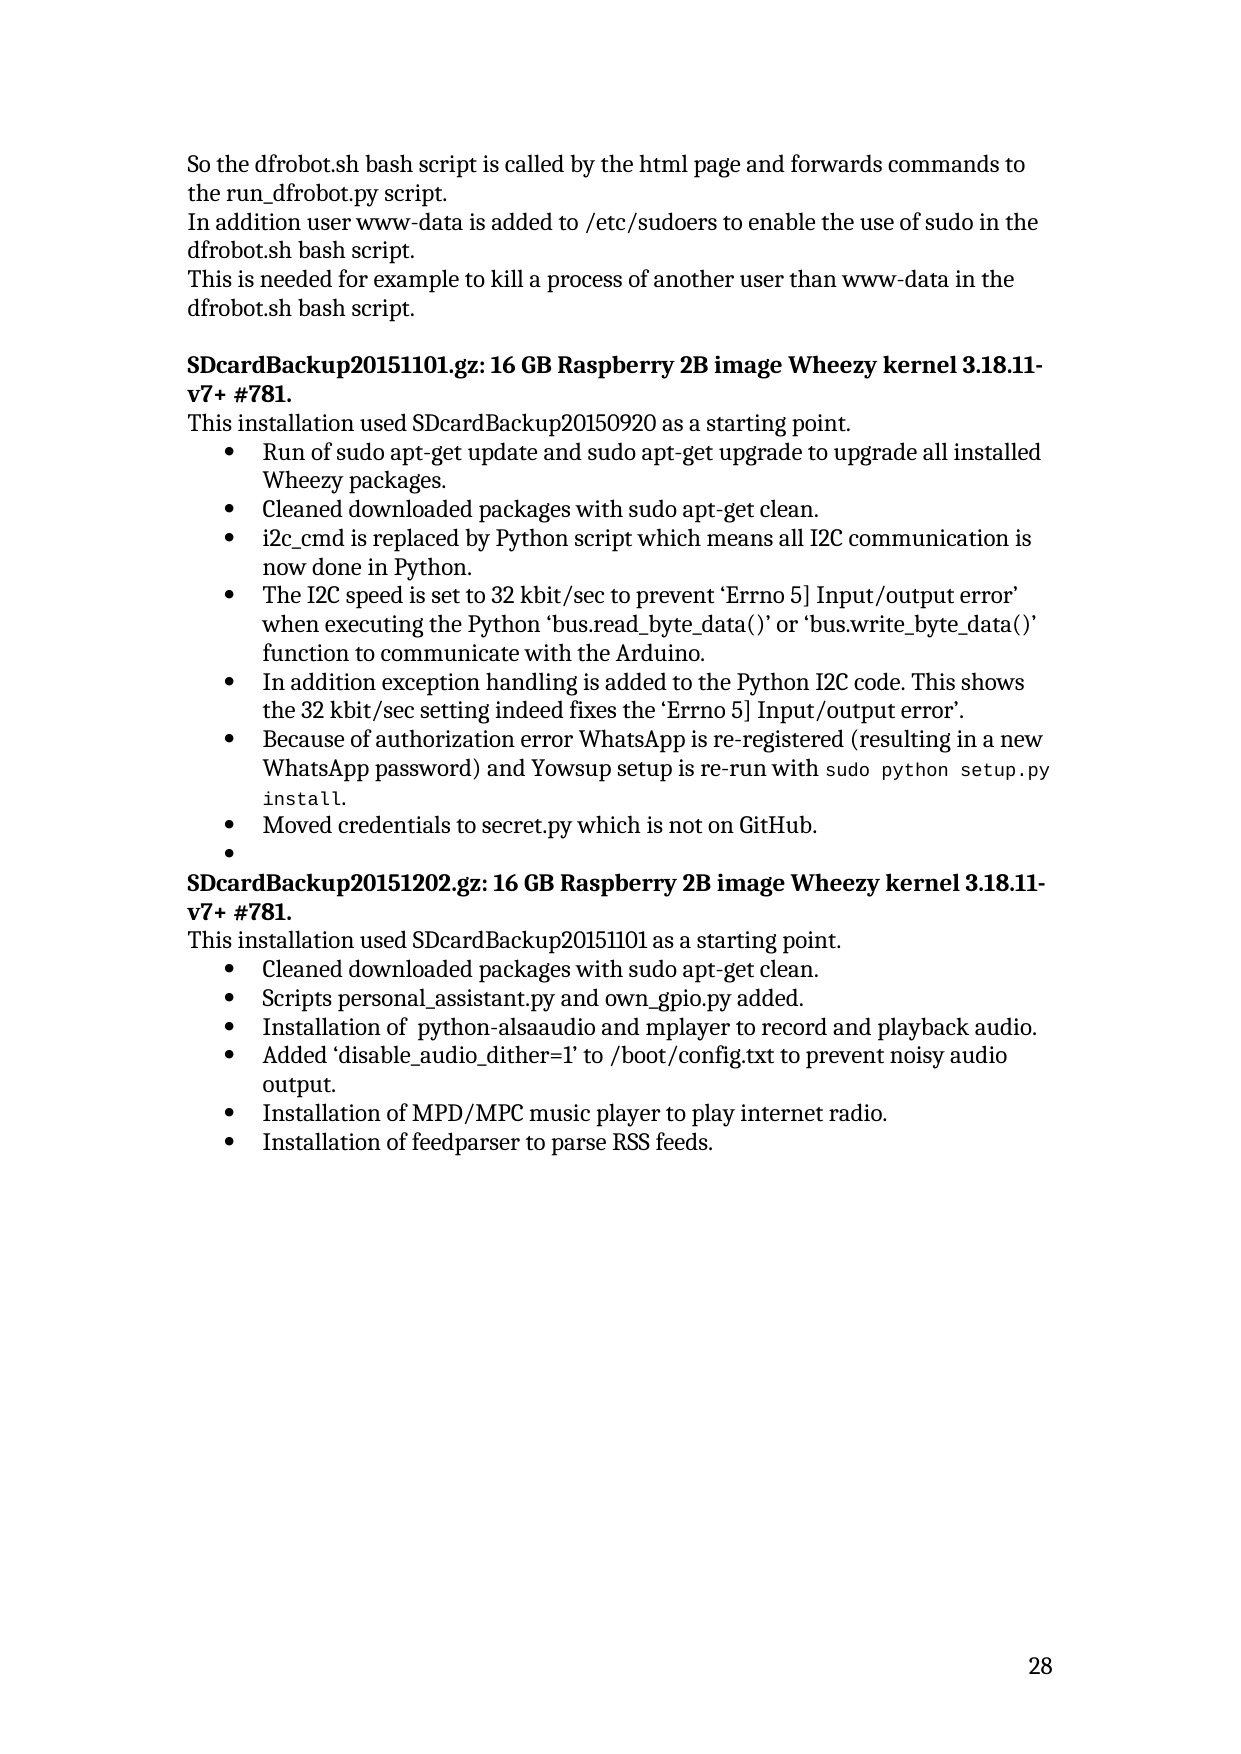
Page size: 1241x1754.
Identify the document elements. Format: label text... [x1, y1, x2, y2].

text In addition user www-data is added to /etc/sudoers to enable the use of sudo in the dfrobot.sh bash script. [187, 207, 1053, 265]
list Scripts personal_assistant.py and own_gpio.py added. [225, 984, 1053, 1012]
list The I2C speed is set to 32 kbit/sec to prevent ‘Errno 5] Input/output error’ when executing the Python ‘bus.read_byte_data()’ or ‘bus.write_byte_data()’ function to communicate with the Arduino. [225, 581, 1053, 667]
list Installation of MPD/MPC music player to play internet radio. [225, 1099, 1053, 1127]
text This installation used SDcardBackup20151101 as a starting point. [187, 926, 1053, 955]
list Cleaned downloaded packages with sudo apt-get clean. [225, 955, 1053, 984]
text This is needed for example to kill a process of another user than www-data in the dfrobot.sh bash script. [187, 265, 1053, 322]
list Because of authorization error WhatsApp is re-registered (resulting in a new WhatsApp password) and Yowsup setup is re-run with sudo python setup.py install. [225, 725, 1053, 811]
list Cleaned downloaded packages with sudo apt-get clean. [225, 495, 1053, 524]
list Installation of python-alsaaudio and mplayer to record and playback audio. [225, 1012, 1053, 1041]
text So the dfrobot.sh bash script is called by the html page and forwards commands to the run_dfrobot.py script. [187, 150, 1053, 207]
list i2c_cmd is replaced by Python script which means all I2C communication is now done in Python. [225, 524, 1053, 581]
list In addition exception handling is added to the Python I2C code. This shows the 32 kbit/sec setting indeed fixes the ‘Errno 5] Input/output error’. [225, 667, 1053, 725]
text SDcardBackup20151101.gz: 16 GB Raspberry 2B image Wheezy kernel 3.18.11-v7+ #781. [187, 351, 1053, 409]
list Installation of feedparser to parse RSS feeds. [225, 1127, 1053, 1156]
list Added ‘disable_audio_dither=1’ to /boot/config.txt to prevent noisy audio output. [225, 1041, 1053, 1099]
list Run of sudo apt-get update and sudo apt-get upgrade to upgrade all installed Wheezy packages. [225, 437, 1053, 495]
text SDcardBackup20151202.gz: 16 GB Raspberry 2B image Wheezy kernel 3.18.11-v7+ #781. [187, 869, 1053, 926]
list Moved credentials to secret.py which is not on GitHub. [225, 811, 1053, 840]
text This installation used SDcardBackup20150920 as a starting point. [187, 409, 1053, 437]
